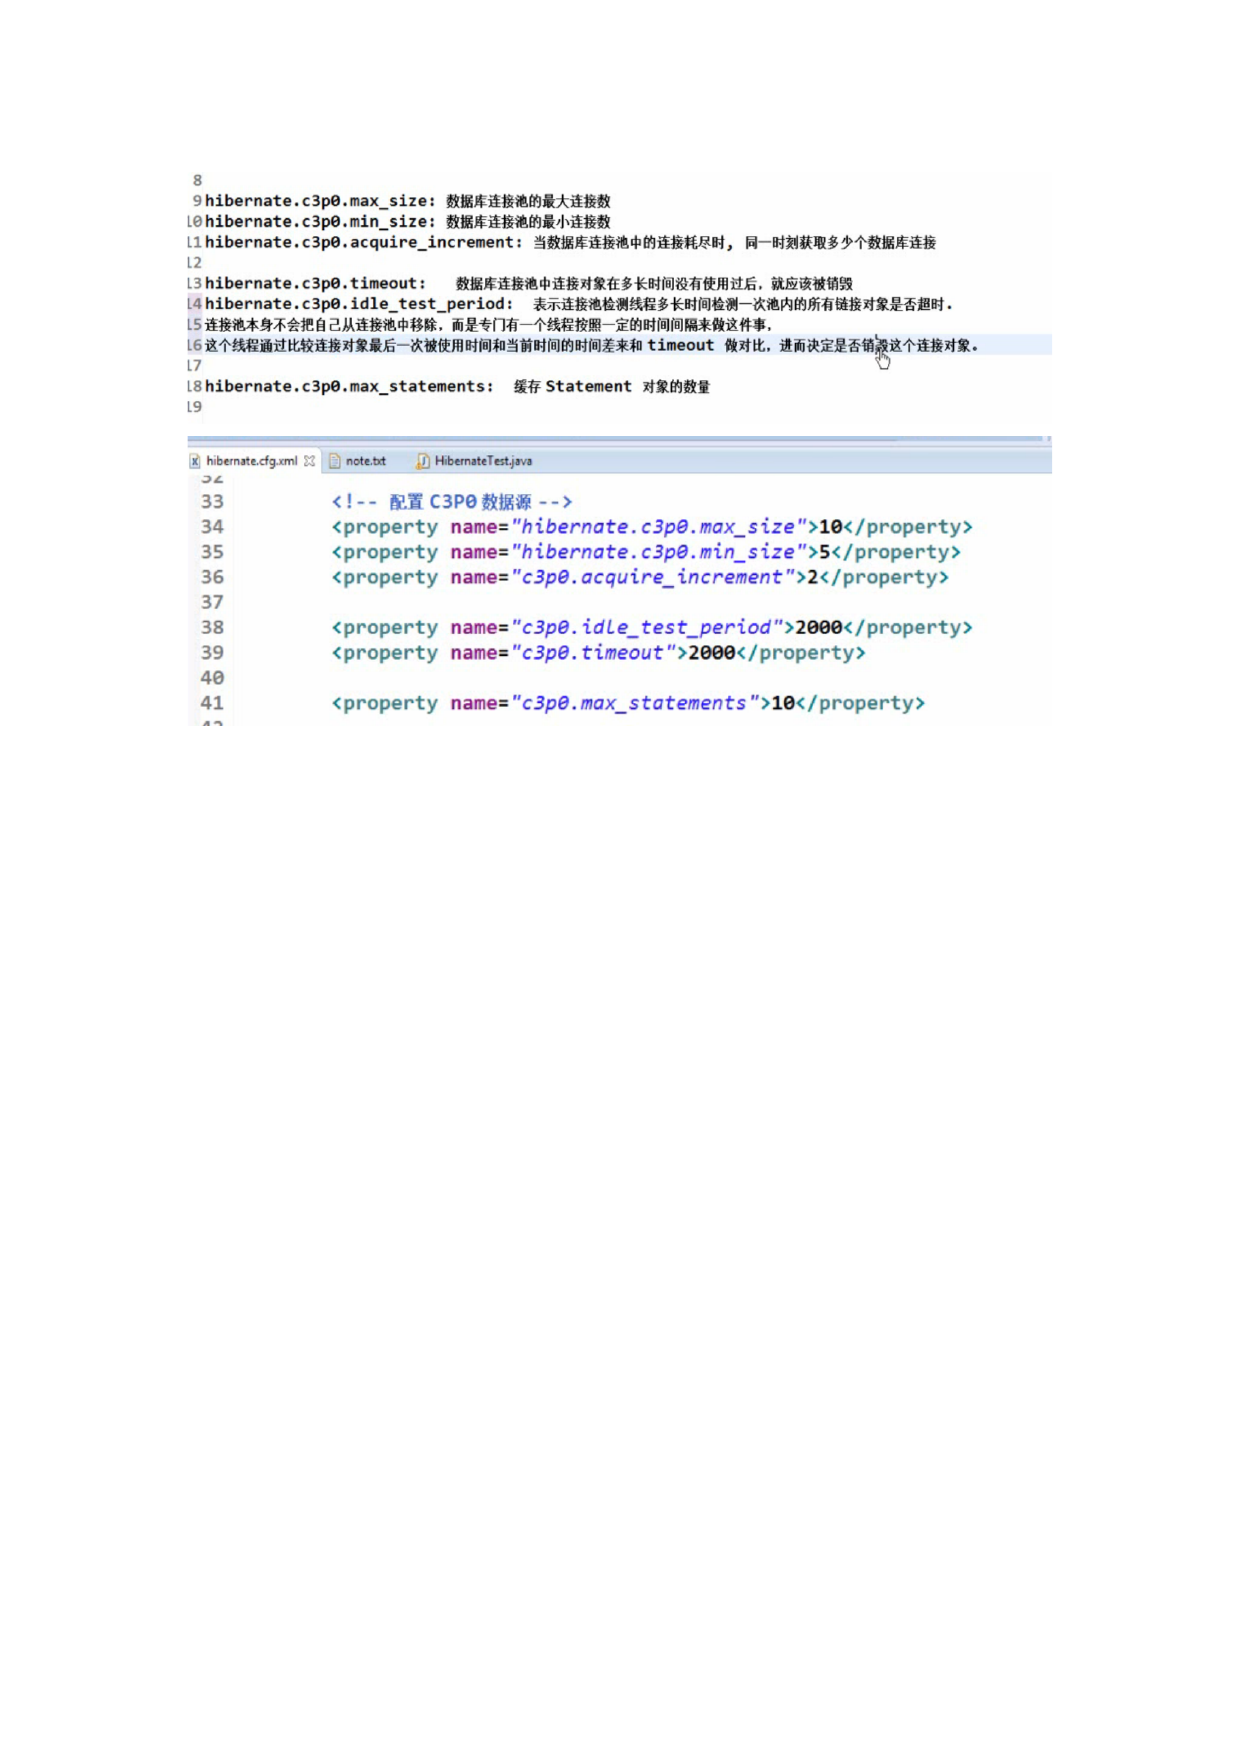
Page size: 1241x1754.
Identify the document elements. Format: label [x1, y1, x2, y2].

picture [187, 172, 1053, 424]
picture [187, 436, 1053, 726]
